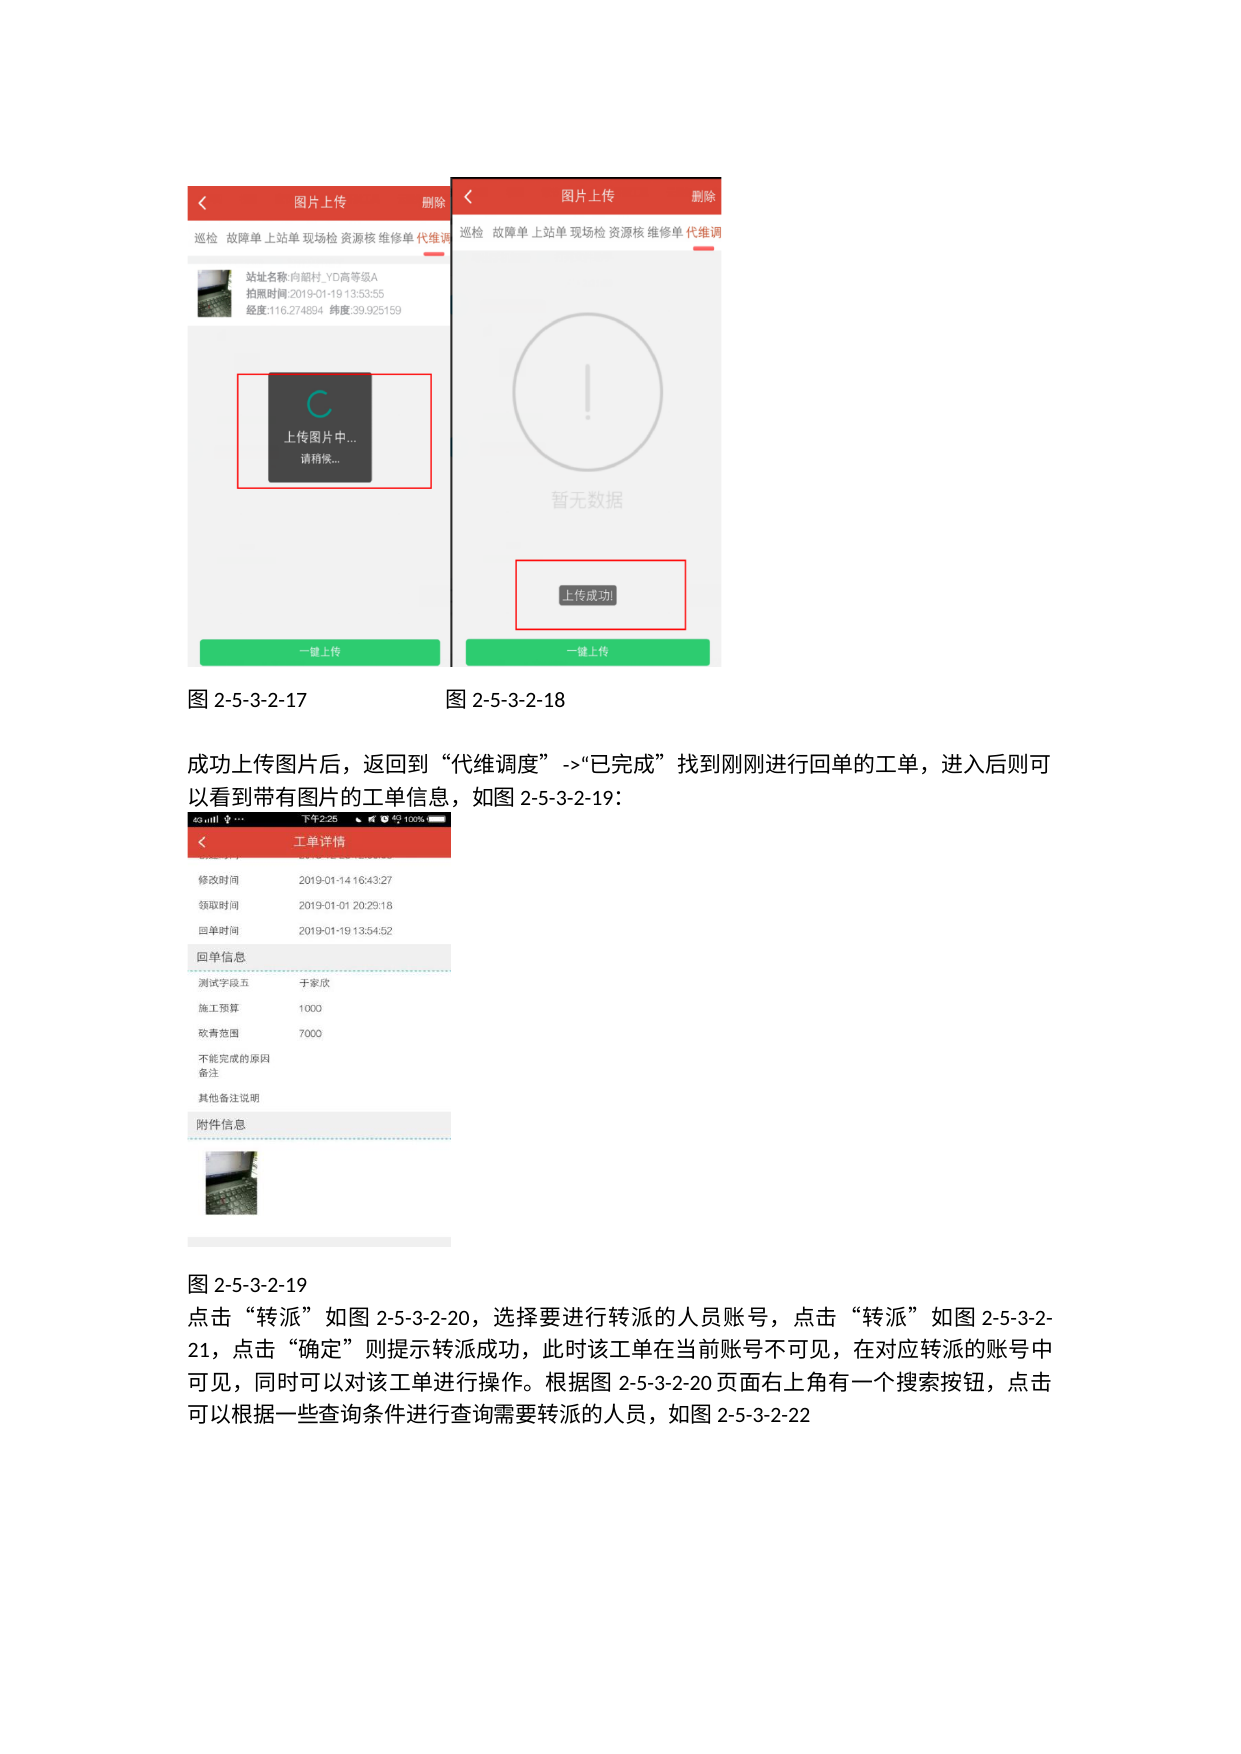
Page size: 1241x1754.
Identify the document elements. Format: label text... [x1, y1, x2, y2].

text 成功上传图片后，返回到“代维调度”->“已完成”找到刚刚进行回单的工单，进入后则可以看到带有图片的工单信息，如图2-5-3-2-19： [187, 747, 1053, 812]
picture [187, 177, 722, 667]
text 图2-5-3-2-19 [187, 1267, 1053, 1299]
text 点击“转派”如图2-5-3-2-20，选择要进行转派的人员账号，点击“转派”如图2-5-3-2-21，点击“确定”则提示转派成功，此时该工单在当前账号不可见，在对应转派的账号中可见，同时可以对该工单进行操作。根据图2-5-3-2-20页面右上角有一个搜索按钮，点击可以根据一些查询条件进行查询需要转派的人员，如图2-5-3-2-22 [187, 1299, 1053, 1429]
picture [187, 812, 451, 1247]
text 图2-5-3-2-17 图2-5-3-2-18 [187, 682, 1053, 714]
